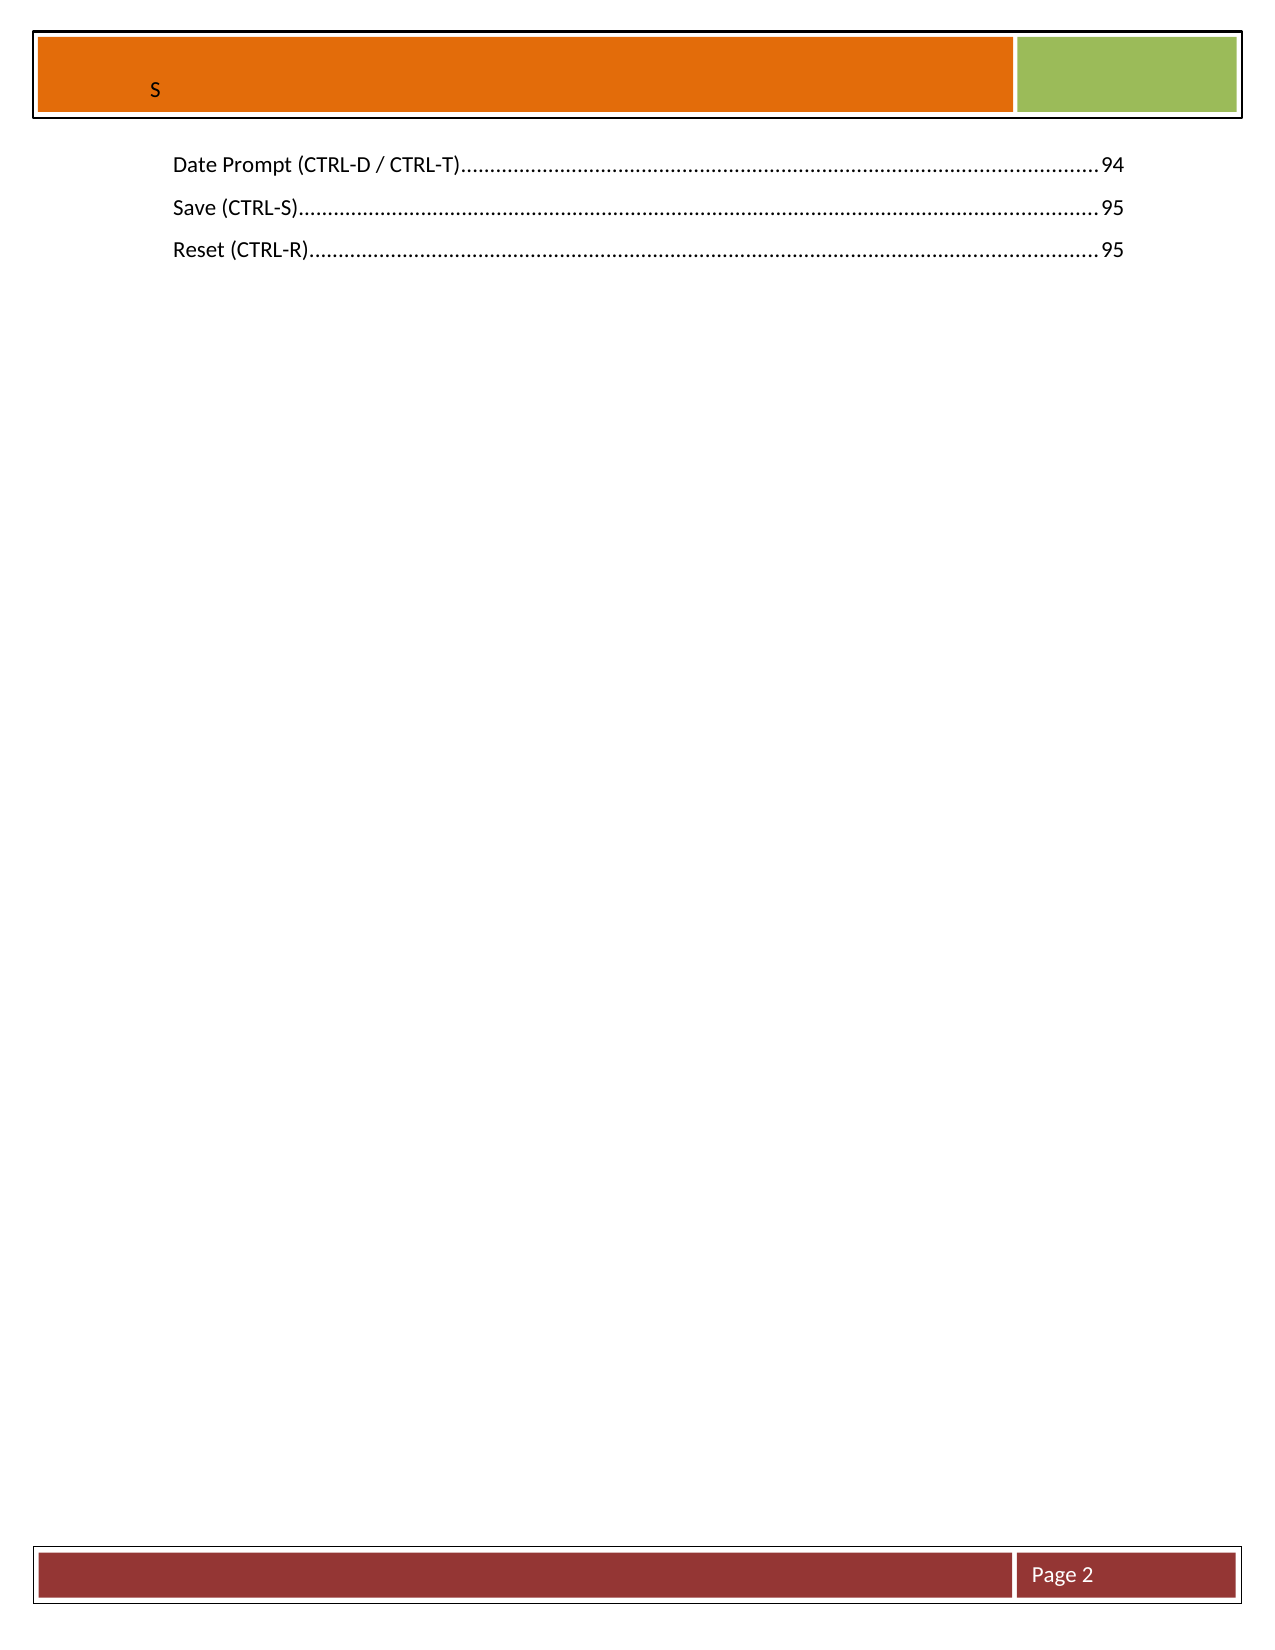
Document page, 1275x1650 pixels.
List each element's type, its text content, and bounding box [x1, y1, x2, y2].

text Date Prompt (CTRL-D / CTRL-T) 94 [173, 150, 1125, 178]
text Save (CTRL-S) 95 [173, 193, 1125, 221]
text Reset (CTRL-R) 95 [173, 235, 1125, 263]
